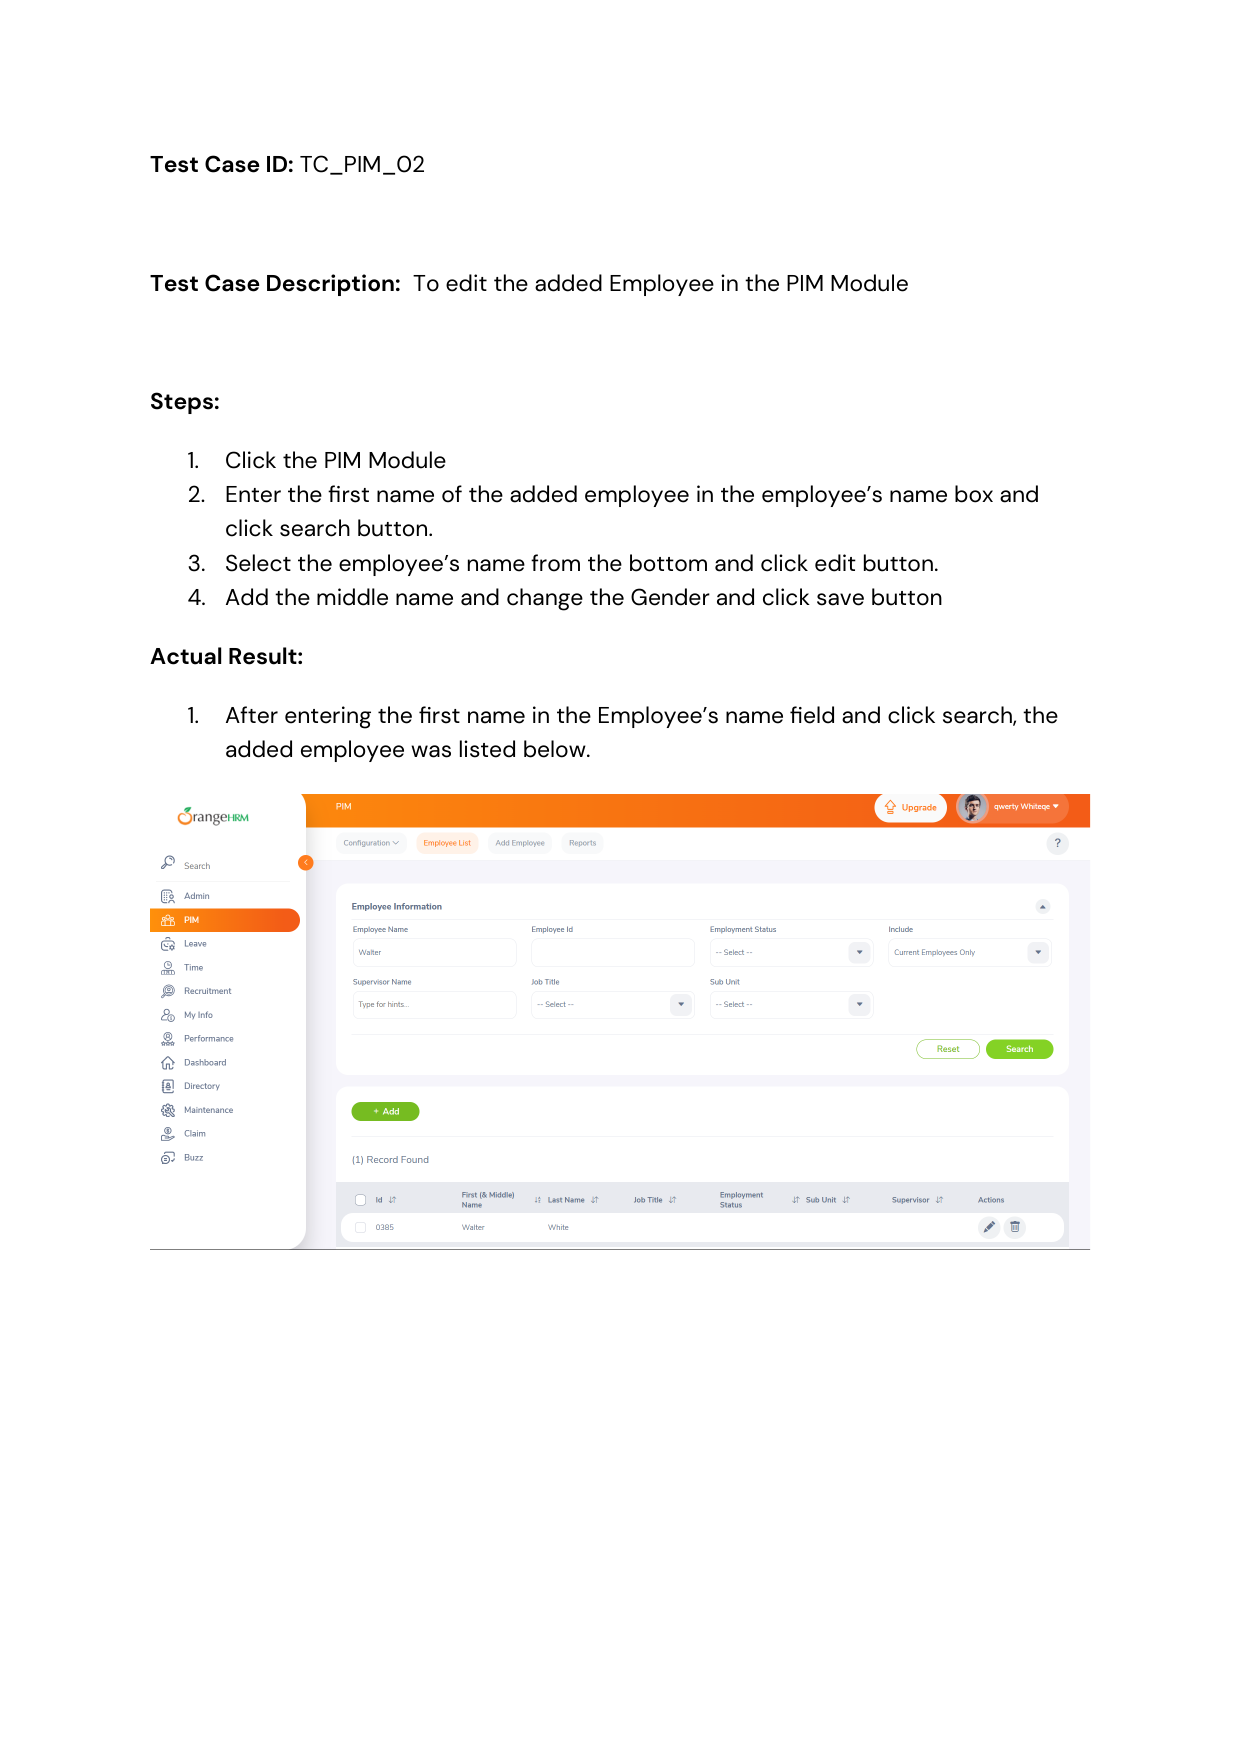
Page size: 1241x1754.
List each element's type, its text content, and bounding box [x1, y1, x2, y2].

picture [150, 794, 1091, 1250]
list Add the middle name and change the Gender and click save button [187, 582, 1090, 612]
list Select the employee’s name from the bottom and click edit button. [187, 548, 1090, 578]
list Enter the first name of the added employee in the employee’s name box and click search button. [187, 480, 1090, 544]
text Test Case Description: To edit the added Employee in the PIM Module [150, 268, 1090, 298]
list Click the PIM Module [187, 446, 1090, 476]
text Steps: [150, 387, 1090, 416]
list After entering the first name in the Employee’s name field and click search, the added employee was listed below. [187, 701, 1090, 765]
text Test Case ID: TC_PIM_02 [150, 150, 1090, 180]
text Actual Result: [150, 642, 1090, 671]
